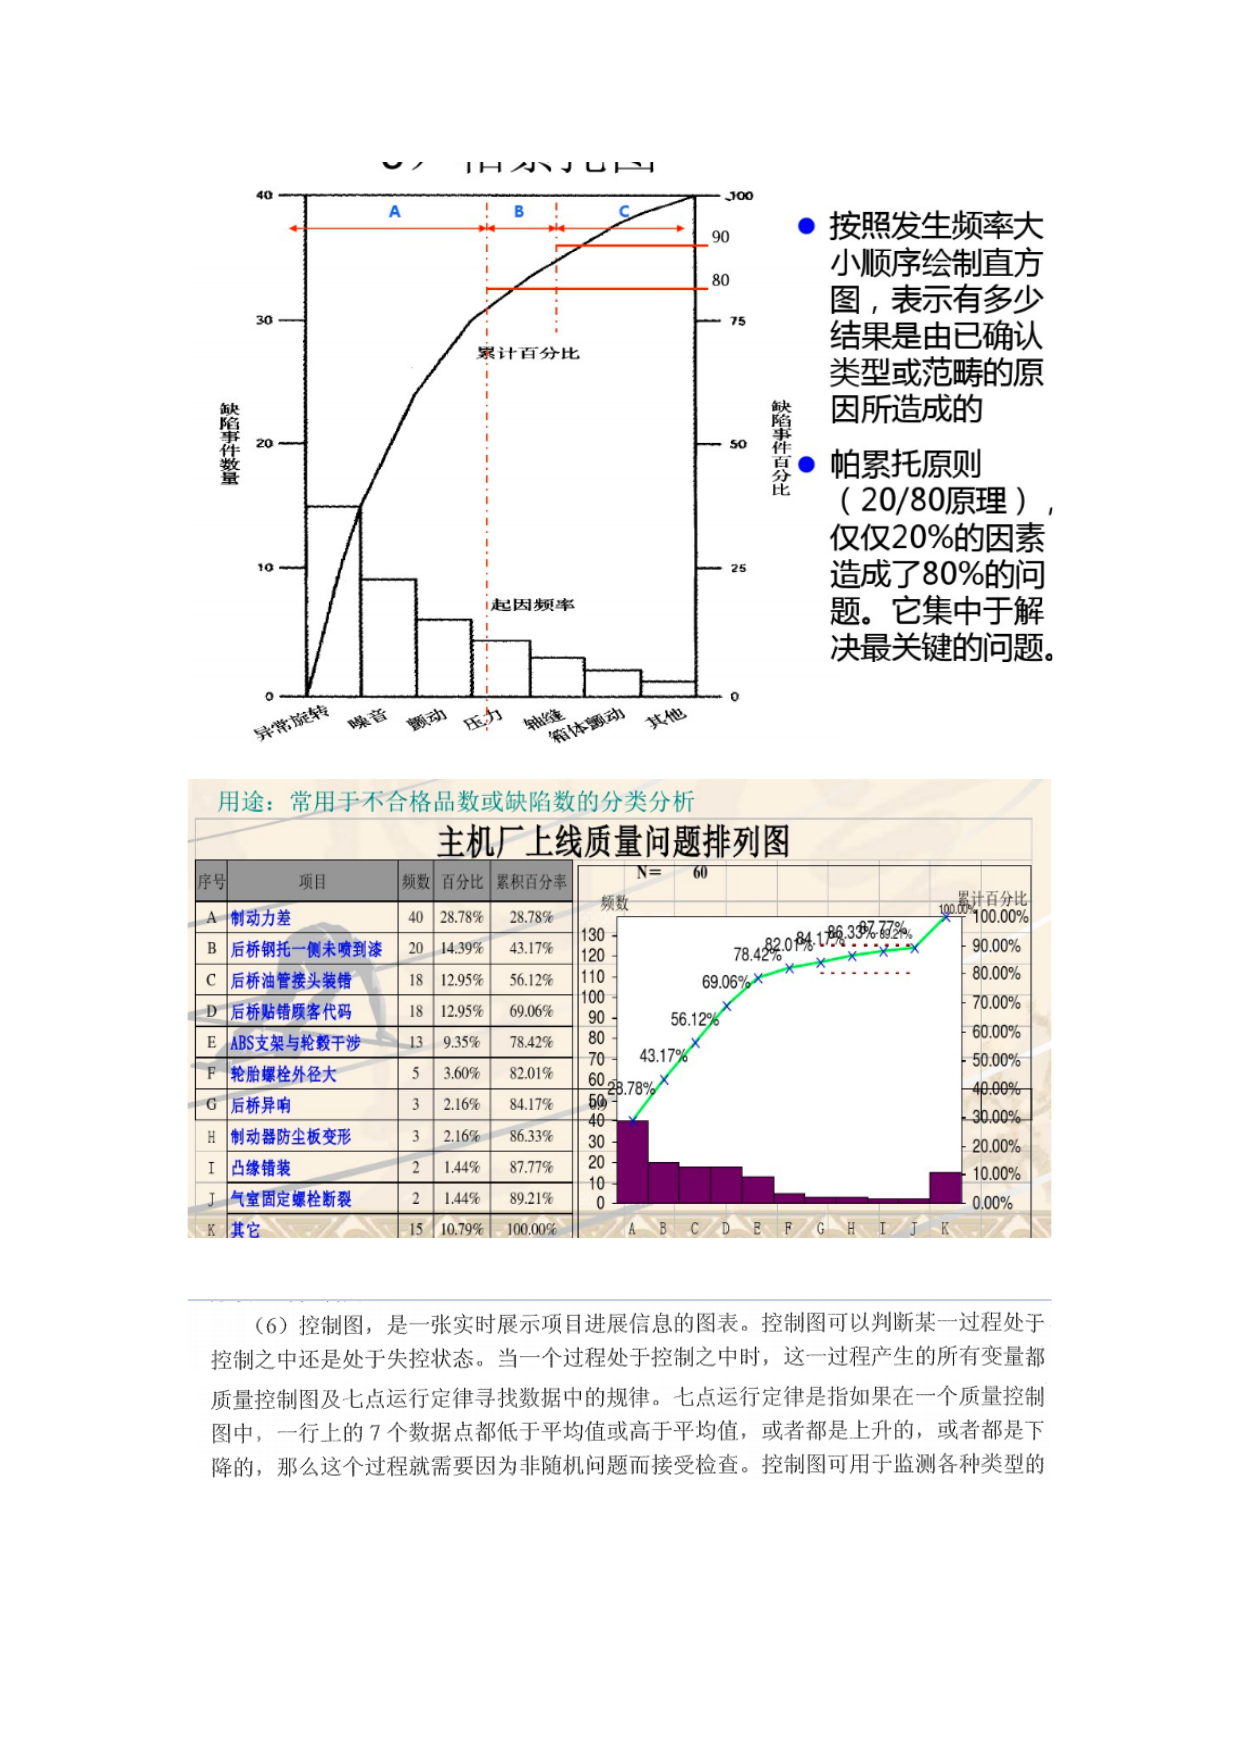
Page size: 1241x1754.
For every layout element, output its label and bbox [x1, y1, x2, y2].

picture [187, 779, 1052, 1238]
picture [187, 1299, 1052, 1501]
picture [187, 162, 1053, 751]
